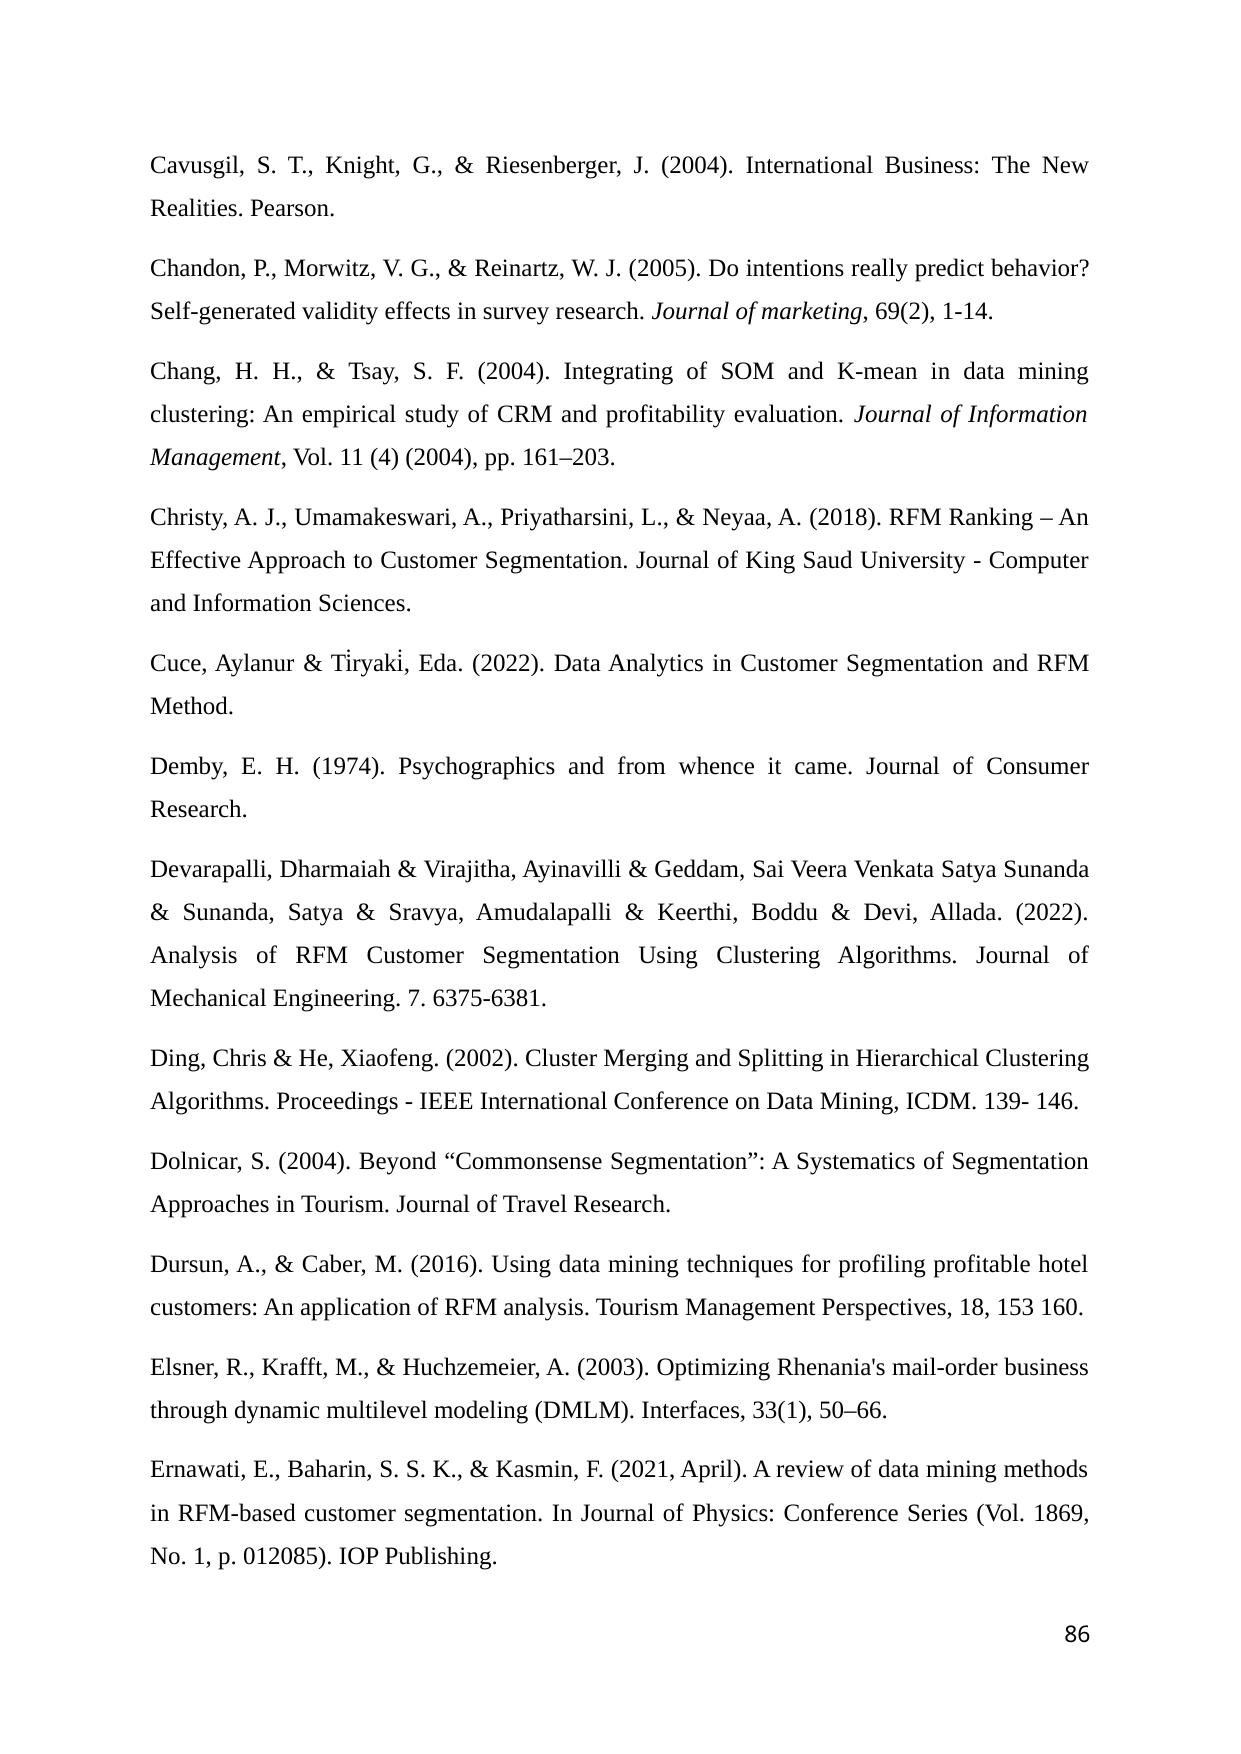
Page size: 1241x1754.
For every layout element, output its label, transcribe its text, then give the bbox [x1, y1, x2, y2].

text Dursun, A., & Caber, M. (2016). Using data mining techniques for profiling profitable hotel customers: An application of RFM analysis. Tourism Management Perspectives, 18, 153 160. [150, 1249, 1090, 1321]
text Chang, H. H., & Tsay, S. F. (2004). Integrating of SOM and K-mean in data mining clustering: An empirical study of CRM and profitability evaluation. Journal of Information Management, Vol. 11 (4) (2004), pp. 161–203. [150, 356, 1090, 471]
text Dolnicar, S. (2004). Beyond “Commonsense Segmentation”: A Systematics of Segmentation Approaches in Tourism. Journal of Travel Research. [150, 1146, 1090, 1218]
text Demby, E. H. (1974). Psychographics and from whence it came. Journal of Consumer Research. [150, 751, 1090, 823]
text Cuce, Aylanur & Ti̇ryaki̇, Eda. (2022). Data Analytics in Customer Segmentation and RFM Method. [150, 648, 1090, 720]
text Ernawati, E., Baharin, S. S. K., & Kasmin, F. (2021, April). A review of data mining methods in RFM-based customer segmentation. In Journal of Physics: Conference Series (Vol. 1869, No. 1, p. 012085). IOP Publishing. [150, 1454, 1090, 1569]
text Ding, Chris & He, Xiaofeng. (2002). Cluster Merging and Splitting in Hierarchical Clustering Algorithms. Proceedings - IEEE International Conference on Data Mining, ICDM. 139- 146. [150, 1043, 1090, 1115]
text Devarapalli, Dharmaiah & Virajitha, Ayinavilli & Geddam, Sai Veera Venkata Satya Sunanda & Sunanda, Satya & Sravya, Amudalapalli & Keerthi, Boddu & Devi, Allada. (2022). Analysis of RFM Customer Segmentation Using Clustering Algorithms. Journal of Mechanical Engineering. 7. 6375-6381. [150, 854, 1090, 1012]
text Chandon, P., Morwitz, V. G., & Reinartz, W. J. (2005). Do intentions really predict behavior? Self-generated validity effects in survey research. Journal of marketing, 69(2), 1-14. [150, 253, 1090, 325]
text Elsner, R., Krafft, M., & Huchzemeier, A. (2003). Optimizing Rhenania's mail-order business through dynamic multilevel modeling (DMLM). Interfaces, 33(1), 50–66. [150, 1352, 1090, 1423]
text Christy, A. J., Umamakeswari, A., Priyatharsini, L., & Neyaa, A. (2018). RFM Ranking – An Effective Approach to Customer Segmentation. Journal of King Saud University - Computer and Information Sciences. [150, 502, 1090, 617]
text Cavusgil, S. T., Knight, G., & Riesenberger, J. (2004). International Business: The New Realities. Pearson. [150, 150, 1090, 222]
